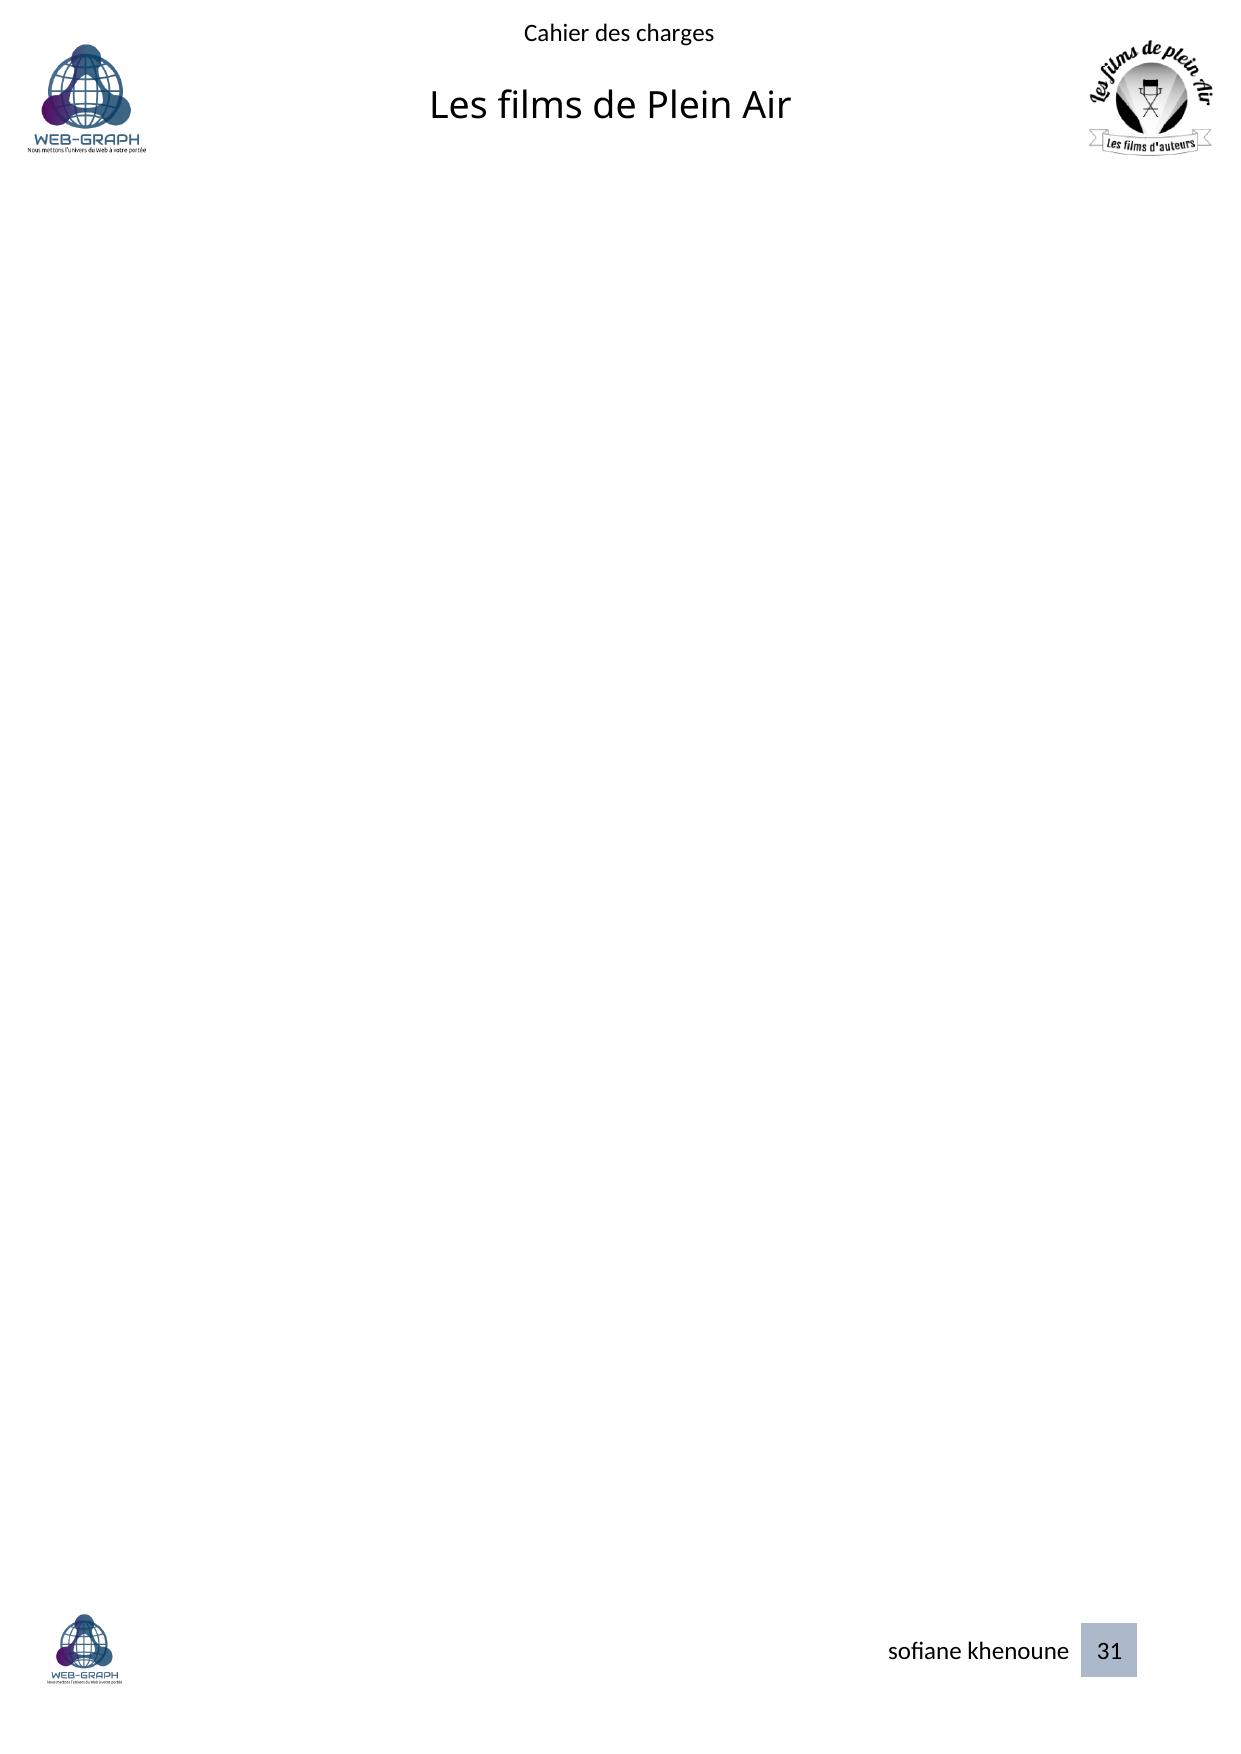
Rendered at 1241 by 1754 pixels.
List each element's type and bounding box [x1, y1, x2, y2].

picture [1082, 38, 1219, 157]
picture [43, 1607, 126, 1691]
picture [21, 33, 152, 164]
